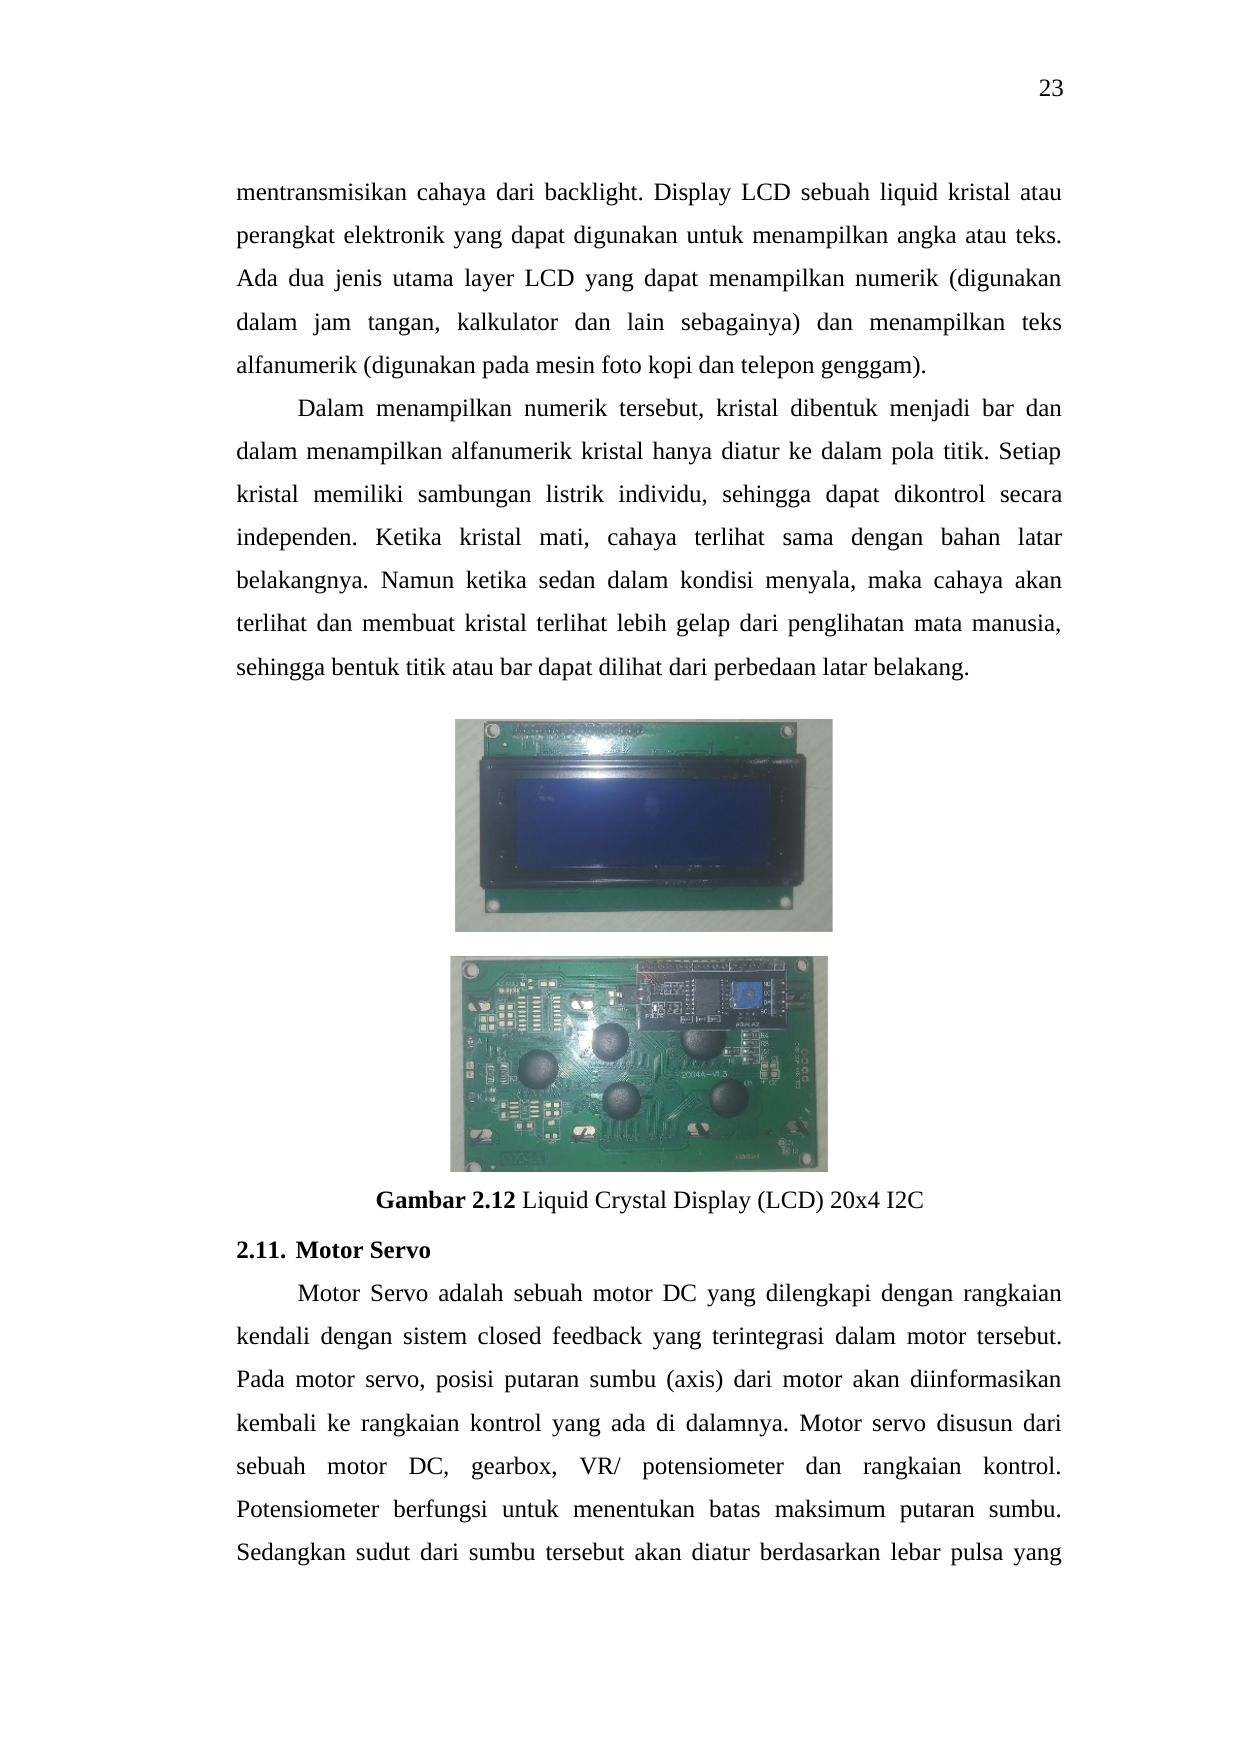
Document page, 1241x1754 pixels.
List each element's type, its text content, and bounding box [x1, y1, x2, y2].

text Dalam menampilkan numerik tersebut, kristal dibentuk menjadi bar dan dalam menampilkan alfanumerik kristal hanya diatur ke dalam pola titik. Setiap kristal memiliki sambungan listrik individu, sehingga dapat dikontrol secara independen. Ketika kristal mati, cahaya terlihat sama dengan bahan latar belakangnya. Namun ketika sedan dalam kondisi menyala, maka cahaya akan terlihat dan membuat kristal terlihat lebih gelap dari penglihatan mata manusia, sehingga bentuk titik atau bar dapat dilihat dari perbedaan latar belakang. [236, 393, 1063, 680]
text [236, 1278, 1063, 1566]
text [236, 177, 1063, 378]
text Gambar 2.12 Liquid Crystal Display (LCD) 20x4 I2C [236, 1186, 1063, 1214]
subtitle Motor Servo [236, 1235, 1063, 1264]
picture [450, 719, 833, 1172]
